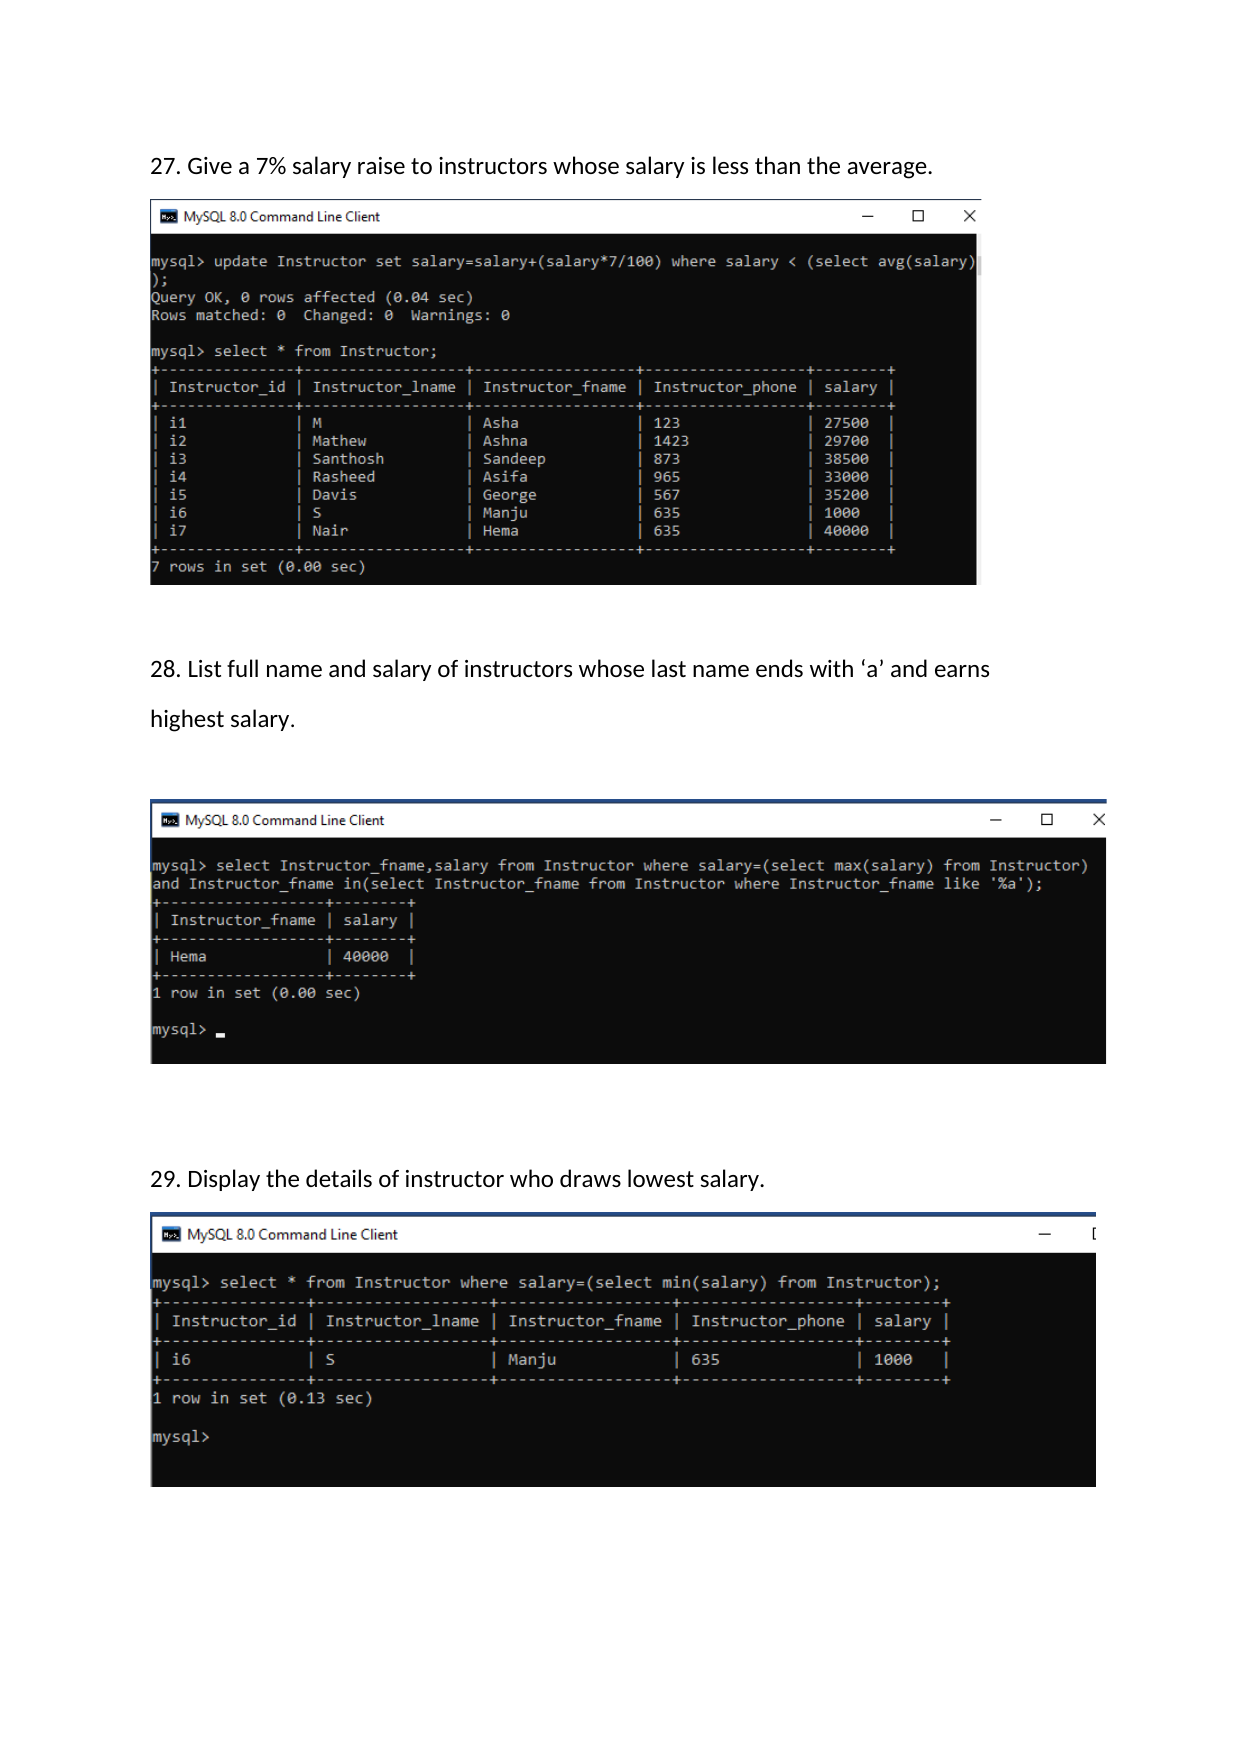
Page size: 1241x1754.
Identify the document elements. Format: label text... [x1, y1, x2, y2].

picture [150, 799, 1107, 1064]
text 27. Give a 7% salary raise to instructors whose salary is less than the average. [150, 150, 1090, 181]
text highest salary. [150, 703, 1090, 733]
text 29. Display the details of instructor who draws lowest salary. [150, 1163, 1090, 1194]
text 28. List full name and salary of instructors whose last name ends with ‘a’ and earns [150, 653, 1090, 684]
picture [150, 199, 982, 585]
picture [150, 1212, 1096, 1487]
